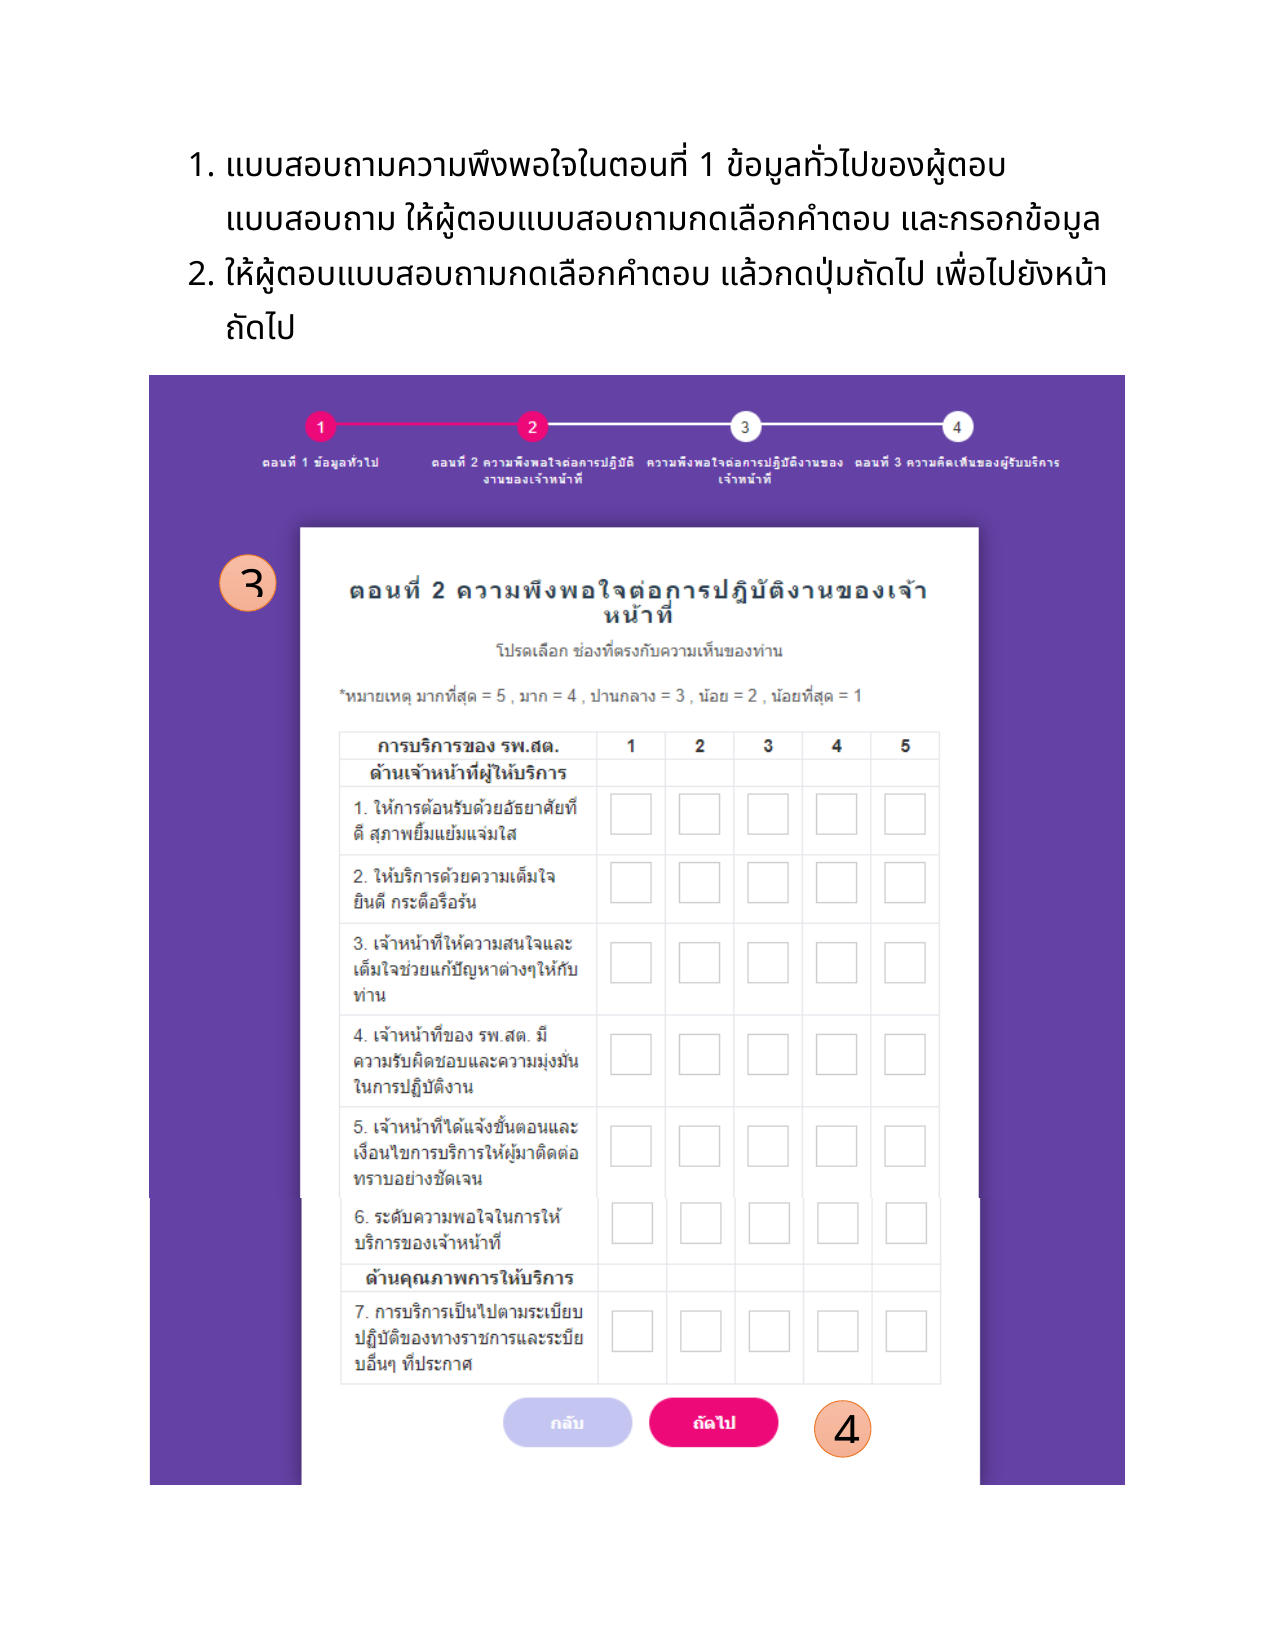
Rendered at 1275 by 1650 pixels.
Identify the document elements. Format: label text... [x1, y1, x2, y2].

picture [149, 375, 1125, 1485]
list แบบสอบถามความพึงพอใจในตอนที่ 1 ข้อมูลทั่วไปของผู้ตอบแบบสอบถาม ให้ผู้ตอบแบบสอบถามกดเลือกคำตอบ และกรอกข้อมูล [187, 141, 1125, 246]
list ให้ผู้ตอบแบบสอบถามกดเลือกคำตอบ แล้วกดปุ่มถัดไป เพื่อไปยังหน้าถัดไป [187, 249, 1125, 354]
